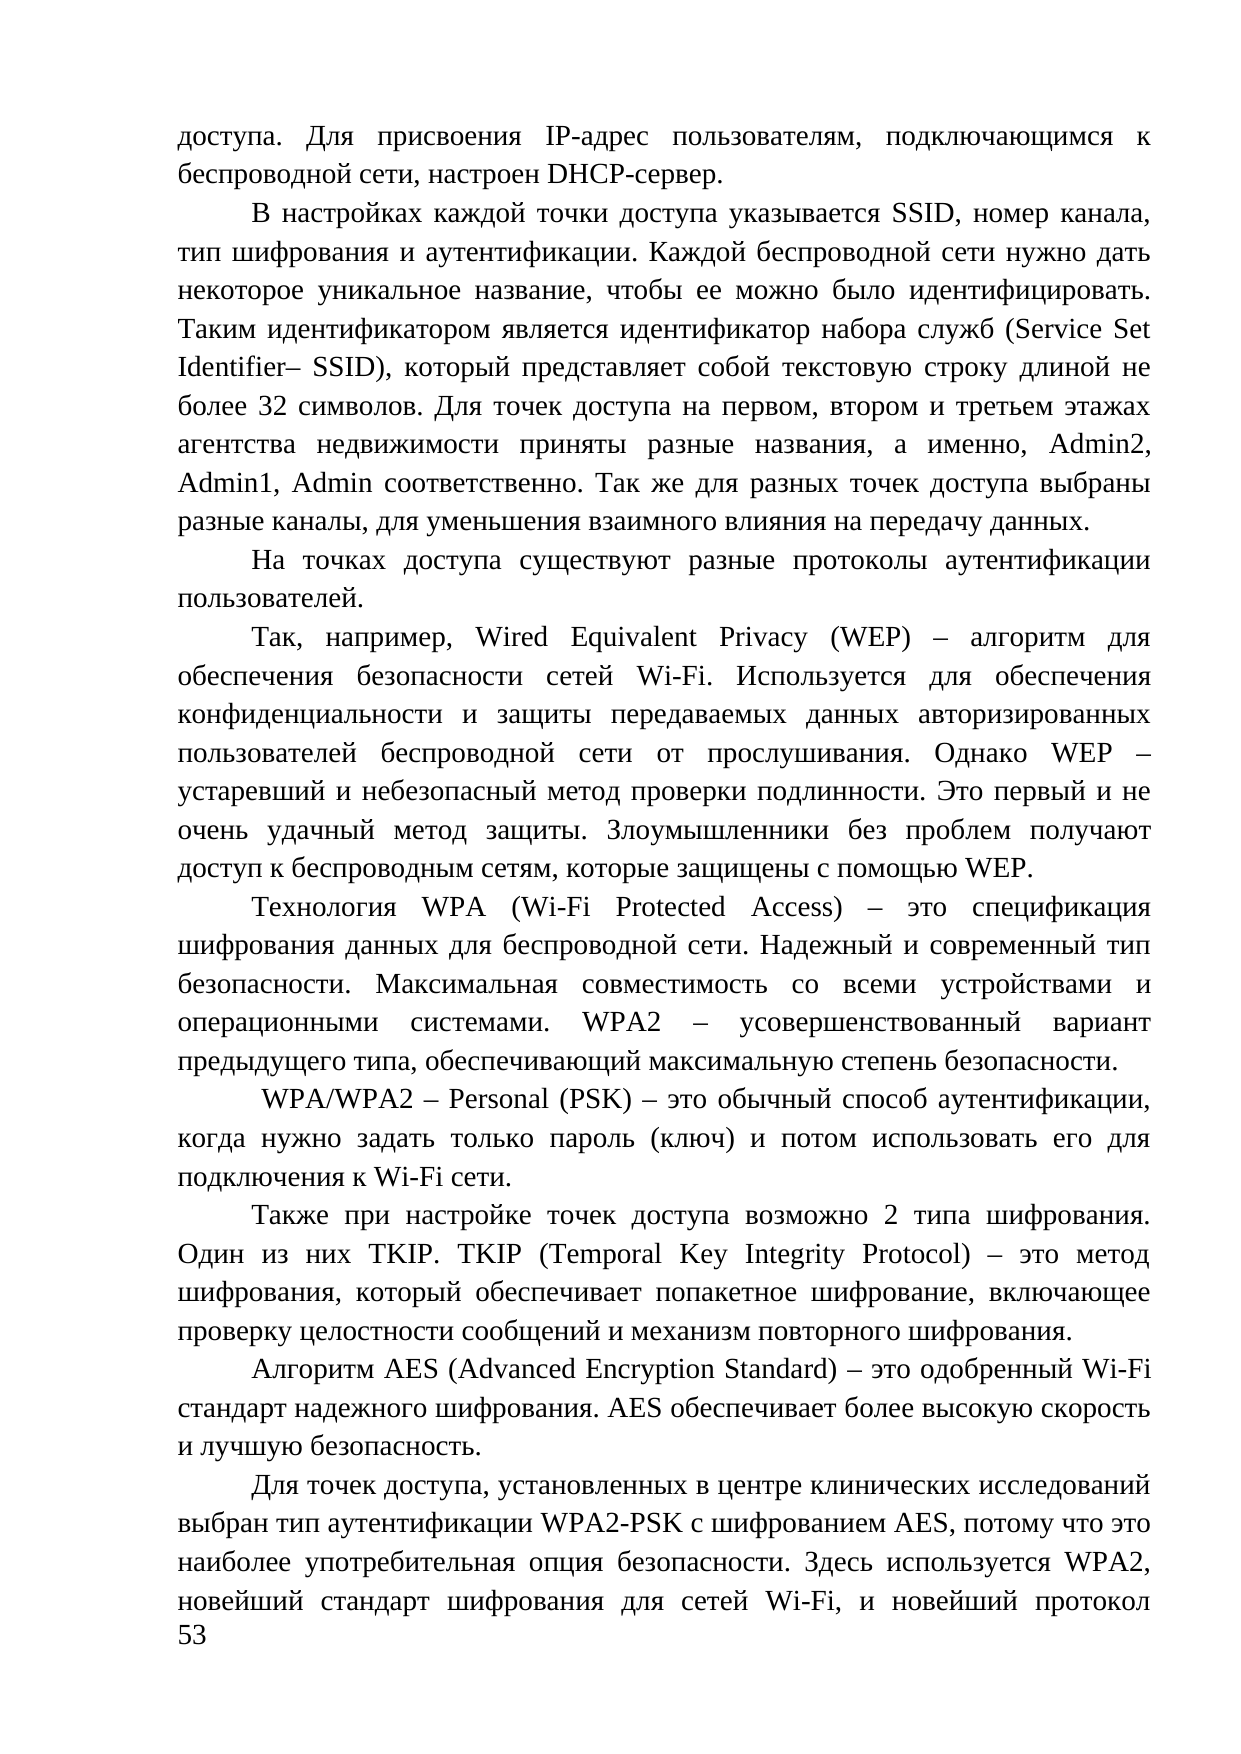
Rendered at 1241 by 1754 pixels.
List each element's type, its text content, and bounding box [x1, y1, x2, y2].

text Также при настройке точек доступа возможно 2 типа шифрования. Один из них TKIP. TKIP (Temporal Key Integrity Protocol) – это метод шифрования, который обеспечивает попакетное шифрование, включающее проверку целостности сообщений и механизм повторного шифрования. [177, 1197, 1152, 1346]
text На точках доступа существуют разные протоколы аутентификации пользователей. [177, 542, 1152, 614]
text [177, 118, 1152, 190]
text WPA/WPA2 – Personal (PSK) – это обычный способ аутентификации, когда нужно задать только пароль (ключ) и потом использовать его для подключения к Wi-Fi сети. [177, 1082, 1152, 1192]
text Технология WPA (Wi-Fi Protected Access) – это спецификация шифрования данных для беспроводной сети. Надежный и современный тип безопасности. Максимальная совместимость со всеми устройствами и операционными системами. WPA2 – усовершенствованный вариант предыдущего типа, обеспечивающий максимальную степень безопасности. [177, 889, 1152, 1077]
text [177, 1467, 1152, 1616]
text В настройках каждой точки доступа указывается SSID, номер канала, тип шифрования и аутентификации. Каждой беспроводной сети нужно дать некоторое уникальное название, чтобы ее можно было идентифицировать. Таким идентификатором является идентификатор набора служб (Service Set Identifier– SSID), который представляет собой текстовую строку длиной не более 32 символов. Для точек доступа на первом, втором и третьем этажах агентства недвижимости приняты разные названия, а именно, Admin2, Admin1, Admin соответственно. Так же для разных точек доступа выбраны разные каналы, для уменьшения взаимного влияния на передачу данных. [177, 195, 1152, 537]
text Так, например, Wired Equivalent Privacy (WEP) – алгоритм для обеспечения безопасности сетей Wi-Fi. Используется для обеспечения конфиденциальности и защиты передаваемых данных авторизированных пользователей беспроводной сети от прослушивания. Однако WEP – устаревший и небезопасный метод проверки подлинности. Это первый и не очень удачный метод защиты. Злоумышленники без проблем получают доступ к беспроводным сетям, которые защищены с помощью WEP. [177, 619, 1152, 884]
text Алгоритм AES (Advanced Encryption Standard) – это одобренный Wi-Fi стандарт надежного шифрования. AES обеспечивает более высокую скорость и лучшую безопасность. [177, 1351, 1152, 1462]
